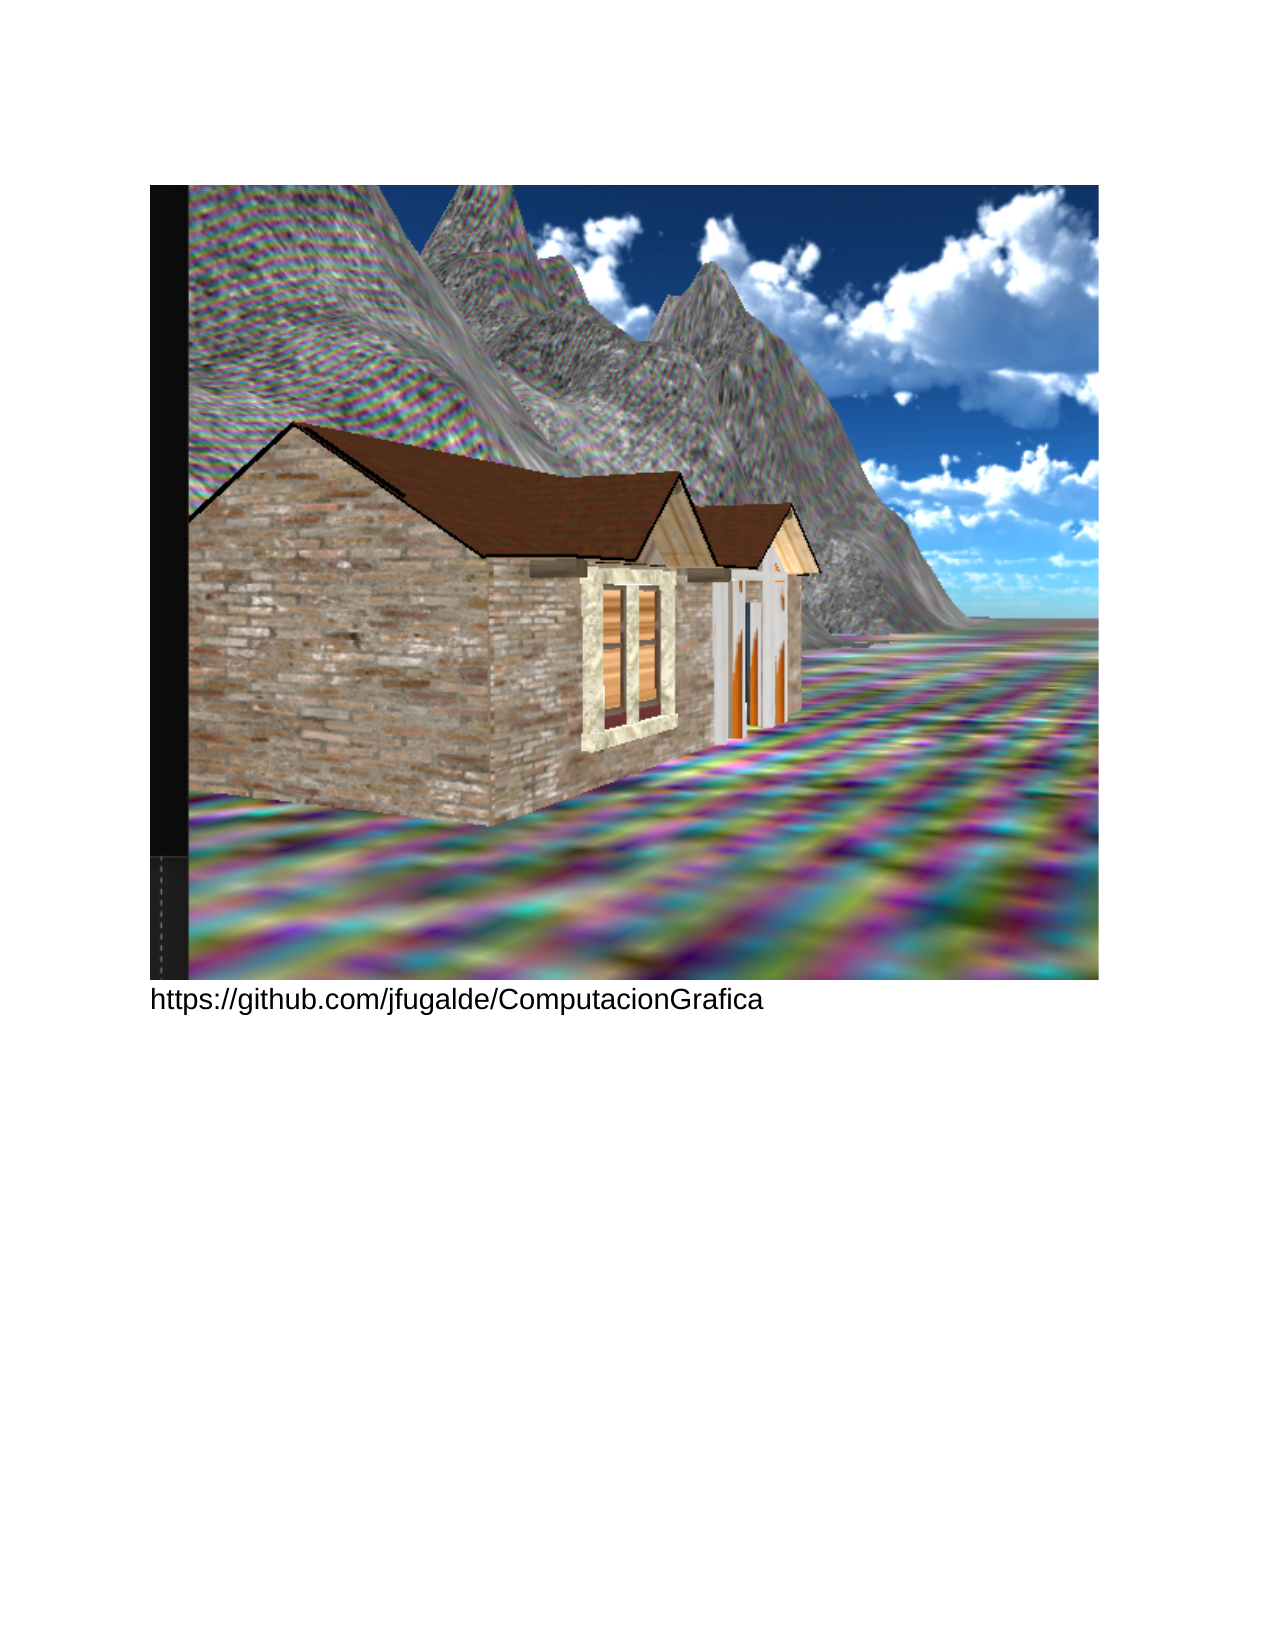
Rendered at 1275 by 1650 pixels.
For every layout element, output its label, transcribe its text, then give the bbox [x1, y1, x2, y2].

picture [150, 185, 1099, 980]
